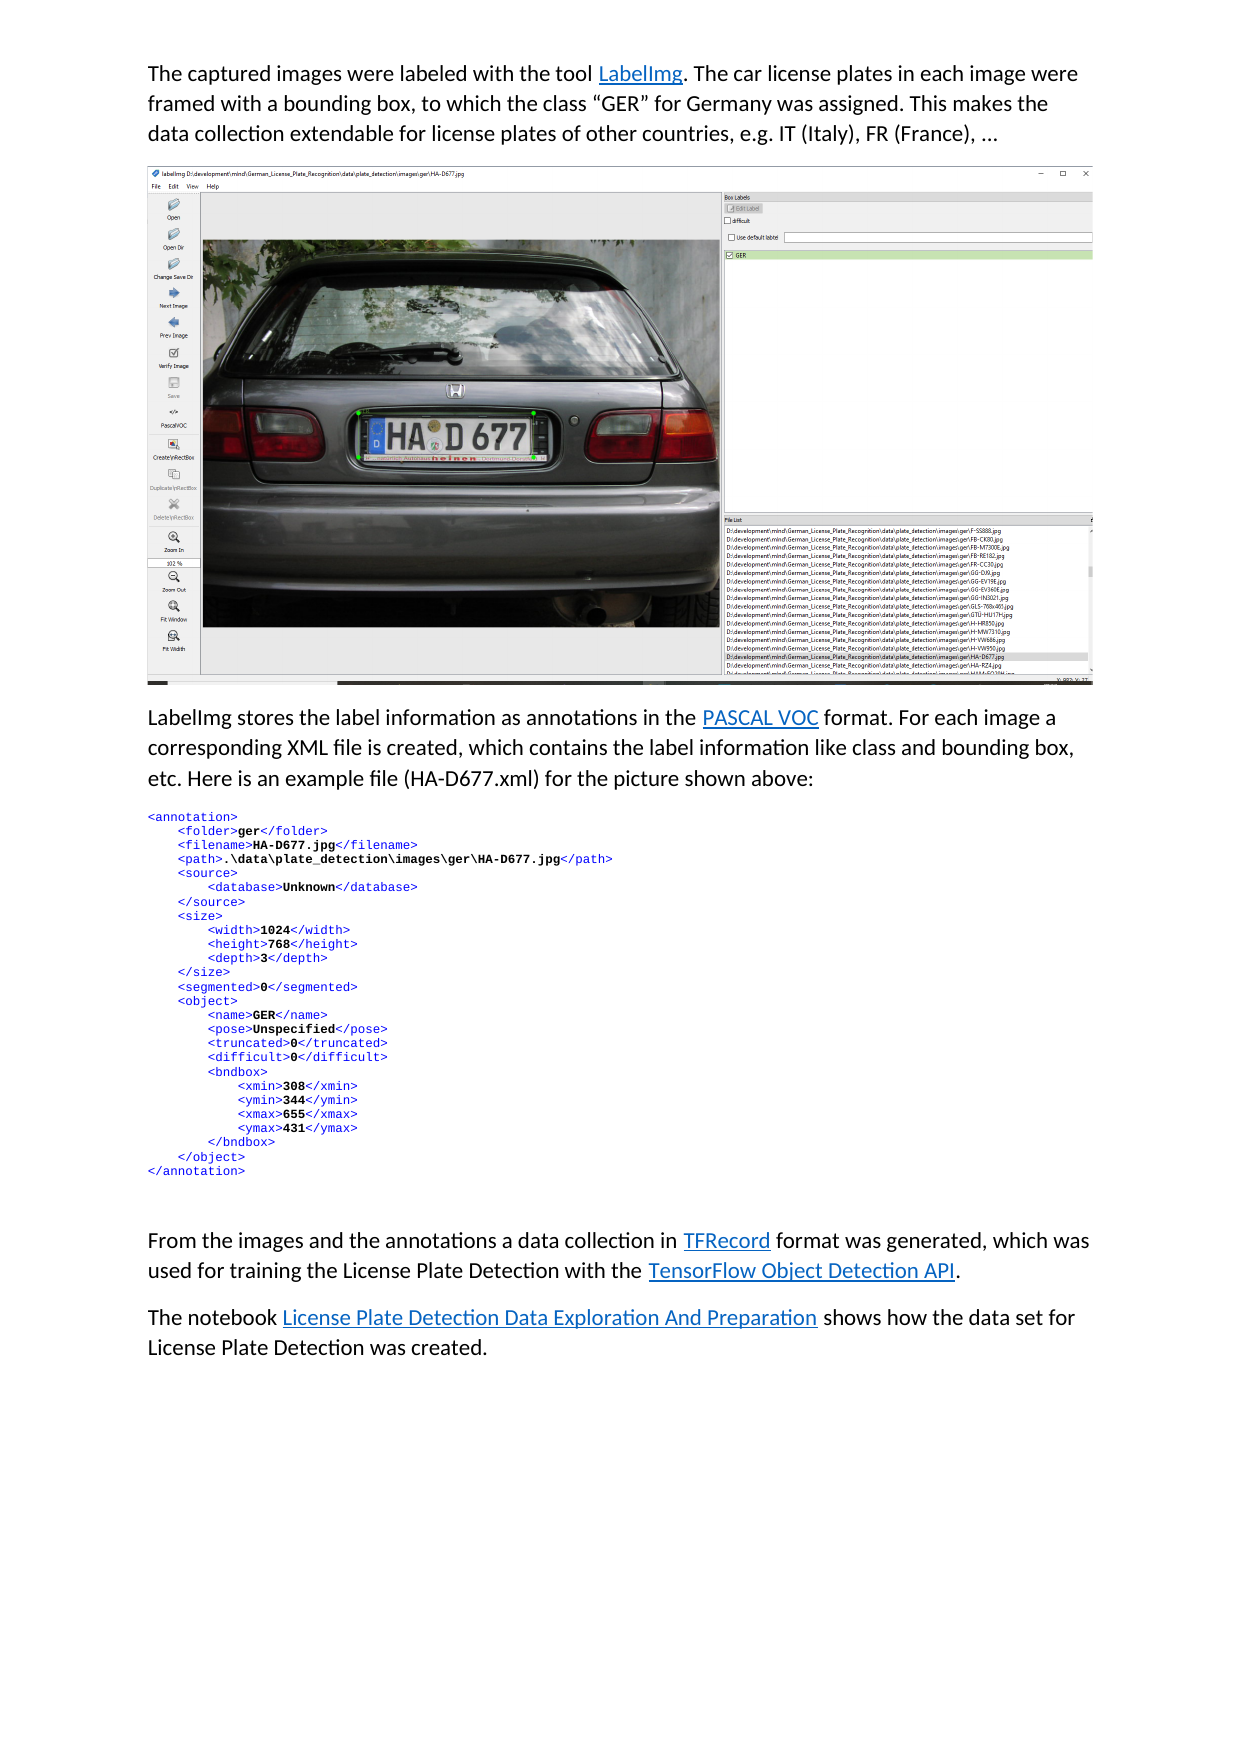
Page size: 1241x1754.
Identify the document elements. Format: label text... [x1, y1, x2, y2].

text <segmented>0</segmented> [148, 981, 1092, 995]
text LabelImg stores the label information as annotations in the PASCAL VOC format. For each image a corresponding XML file is created, which contains the label information like class and bounding box, etc. Here is an example file (HA-D677.xml) for the picture shown above: [148, 703, 1092, 792]
text <bndbox> [148, 1066, 1092, 1080]
text <path>.\data\plate_detection\images\ger\HA-D677.jpg</path> [148, 853, 1092, 867]
picture [147, 166, 1093, 685]
text The notebook License Plate Detection Data Exploration And Preparation shows how the data set for License Plate Detection was created. [148, 1303, 1092, 1361]
text <folder>ger</folder> [148, 825, 1092, 839]
text </bndbox> [148, 1136, 1092, 1151]
text <annotation> [148, 811, 1092, 825]
text <truncated>0</truncated> [148, 1037, 1092, 1051]
text <object> [148, 995, 1092, 1009]
text <source> [148, 867, 1092, 881]
text From the images and the annotations a data collection in TFRecord format was generated, which was used for training the License Plate Detection with the TensorFlow Object Detection API. [148, 1226, 1092, 1284]
text <ymax>431</ymax> [148, 1122, 1092, 1136]
text <size> [148, 910, 1092, 924]
text <width>1024</width> [148, 924, 1092, 938]
text <xmin>308</xmin> [148, 1080, 1092, 1094]
text <xmax>655</xmax> [148, 1108, 1092, 1122]
text <height>768</height> [148, 938, 1092, 952]
text <ymin>344</ymin> [148, 1094, 1092, 1108]
text </annotation> [148, 1165, 1092, 1179]
text </object> [148, 1151, 1092, 1165]
text The captured images were labeled with the tool LabelImg. The car license plates in each image were framed with a bounding box, to which the class “GER” for Germany was assigned. This makes the data collection extendable for license plates of other countries, e.g. IT (Italy), FR (France), ... [148, 59, 1092, 147]
text <filename>HA-D677.jpg</filename> [148, 839, 1092, 853]
text </size> [148, 966, 1092, 981]
text </source> [148, 896, 1092, 910]
text <depth>3</depth> [148, 952, 1092, 966]
text <difficult>0</difficult> [148, 1051, 1092, 1066]
text <name>GER</name> [148, 1009, 1092, 1023]
text <pose>Unspecified</pose> [148, 1023, 1092, 1037]
text <database>Unknown</database> [148, 881, 1092, 896]
